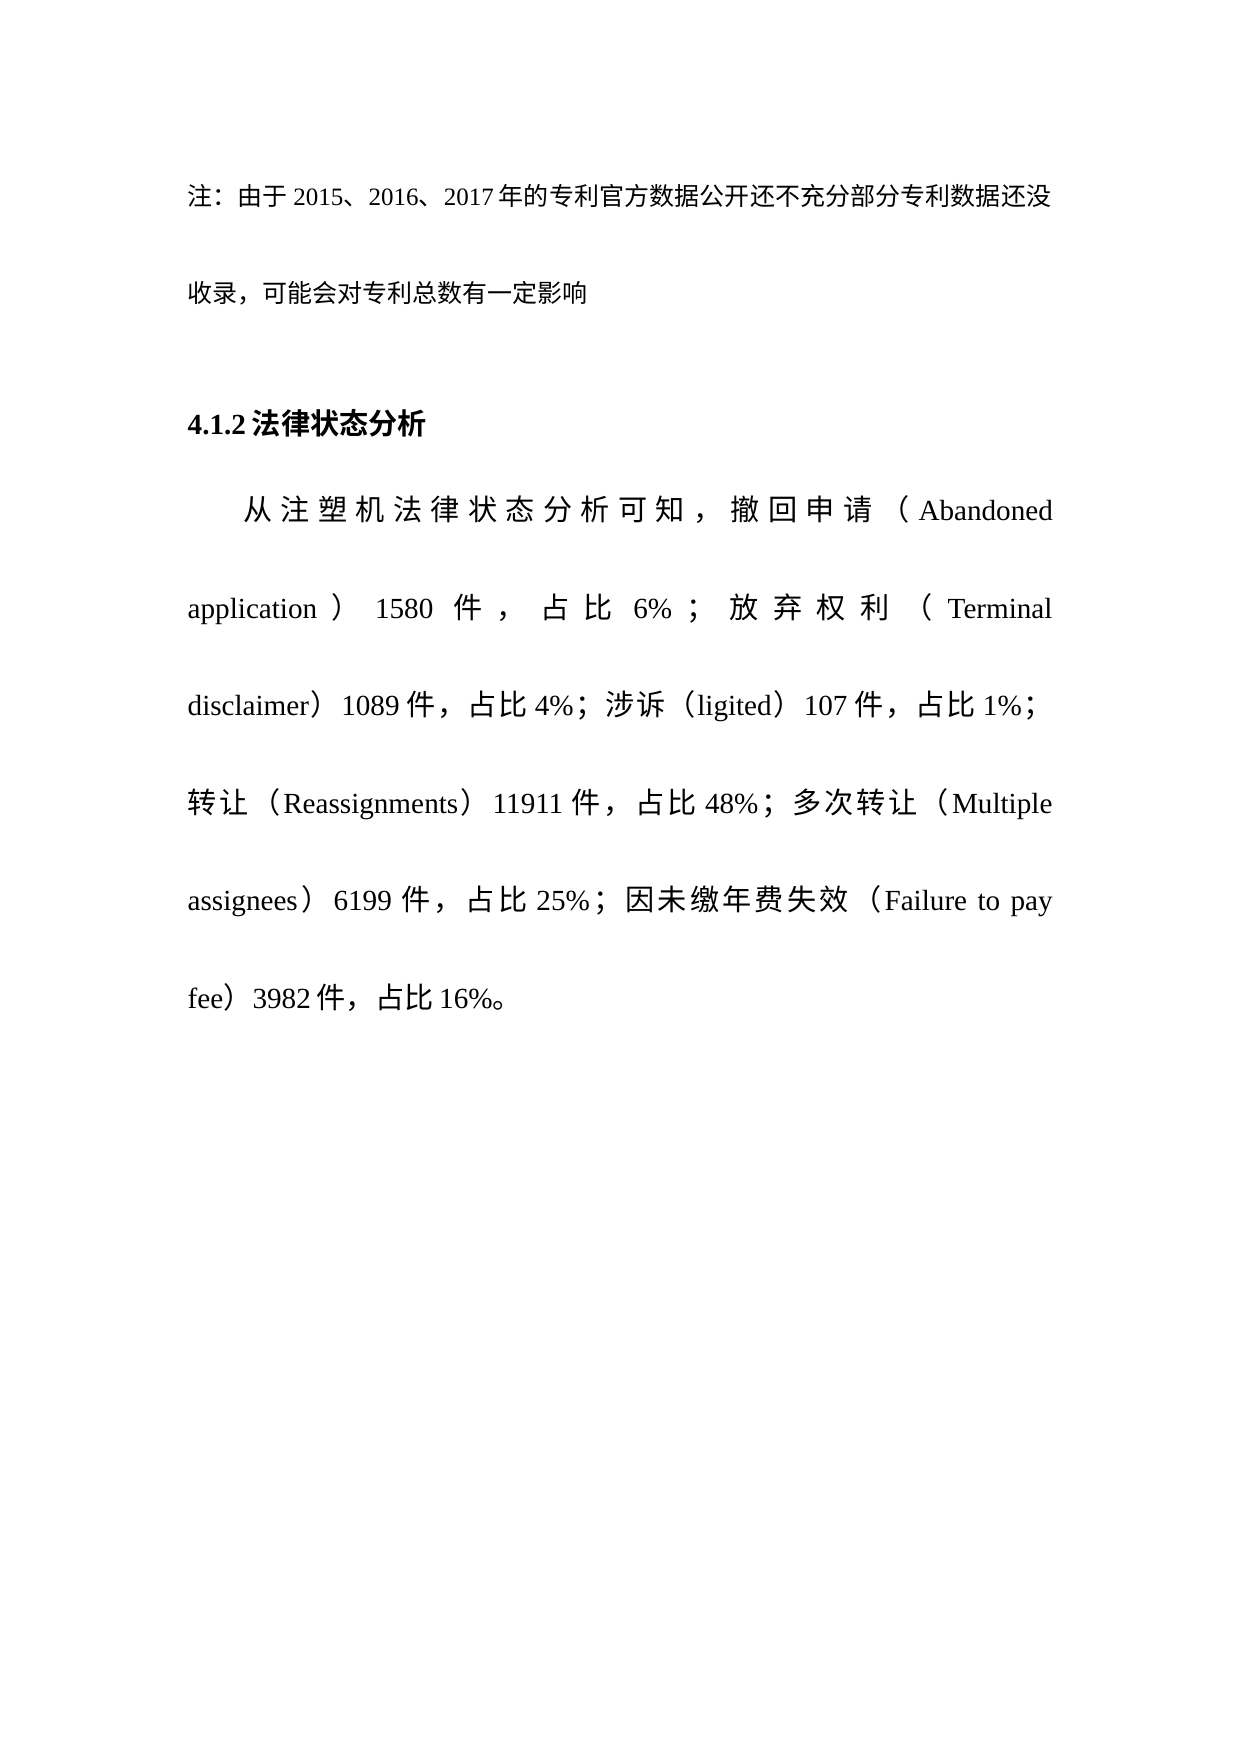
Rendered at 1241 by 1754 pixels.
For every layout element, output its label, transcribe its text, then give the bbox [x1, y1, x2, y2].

text 注：由于2015、2016、2017年的专利官方数据公开还不充分部分专利数据还没收录，可能会对专利总数有一定影响 [187, 162, 1053, 324]
text 4.1.2法律状态分析 [187, 389, 1053, 454]
text 从注塑机法律状态分析可知，撤回申请（Abandoned application）1580件，占比6%；放弃权利（Terminal disclaimer）1089件，占比4%；涉诉（ligited）107件，占比1%；转让（Reassignments）11911件，占比48%；多次转让（Multiple assignees）6199件，占比25%；因未缴年费失效（Failure to pay fee）3982件，占比16%。 [187, 476, 1053, 1028]
